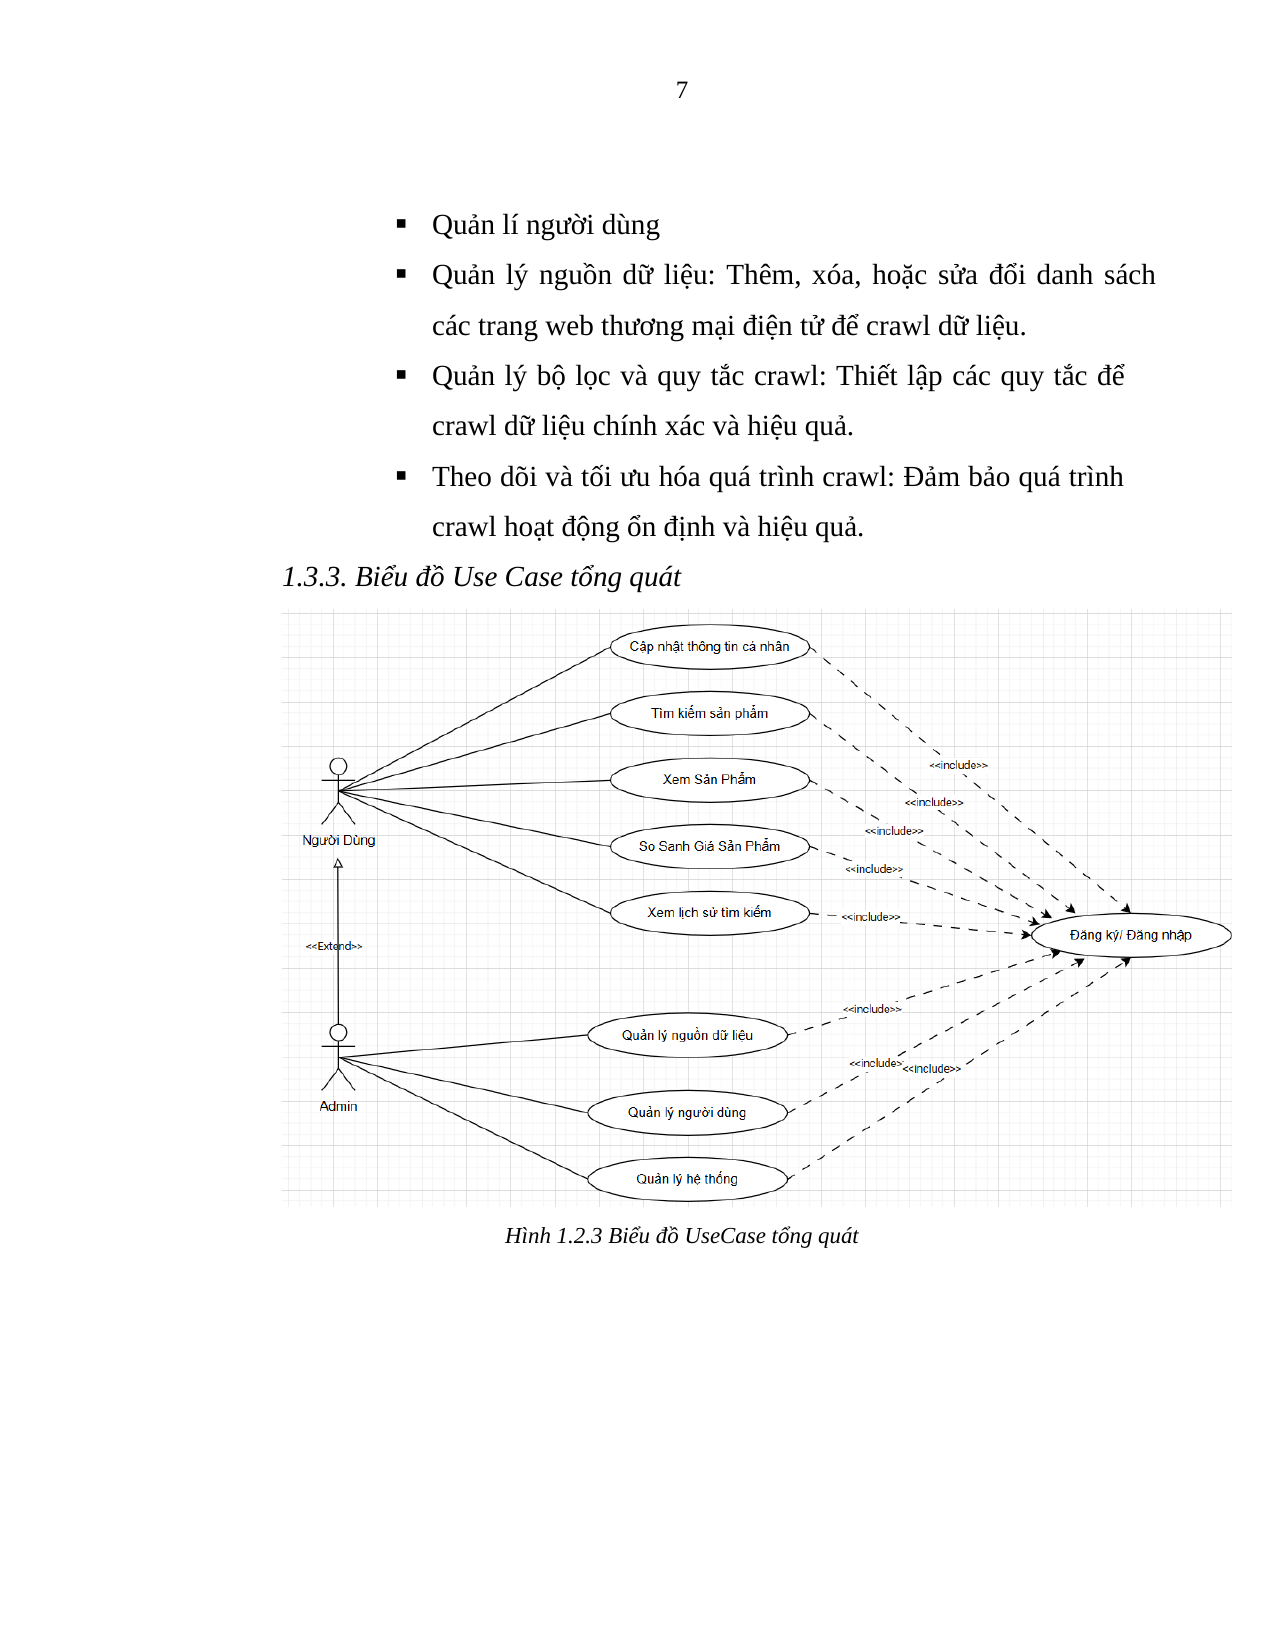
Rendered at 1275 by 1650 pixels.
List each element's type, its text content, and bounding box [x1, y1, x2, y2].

list Quản lí người dùng [394, 207, 1126, 240]
list Theo dõi và tối ưu hóa quá trình crawl: Đảm bảo quá trình crawl hoạt động ổn định và hiệu quả. [394, 459, 1126, 543]
text 1.3.3. Biểu đồ Use Case tổng quát [282, 559, 1126, 593]
list Quản lý bộ lọc và quy tắc crawl: Thiết lập các quy tắc để crawl dữ liệu chính xác và hiệu quả. [394, 358, 1126, 442]
list Quản lý nguồn dữ liệu: Thêm, xóa, hoặc sửa đổi danh sách các trang web thương mại điện tử để crawl dữ liệu. [394, 257, 1157, 341]
picture [281, 609, 1232, 1207]
